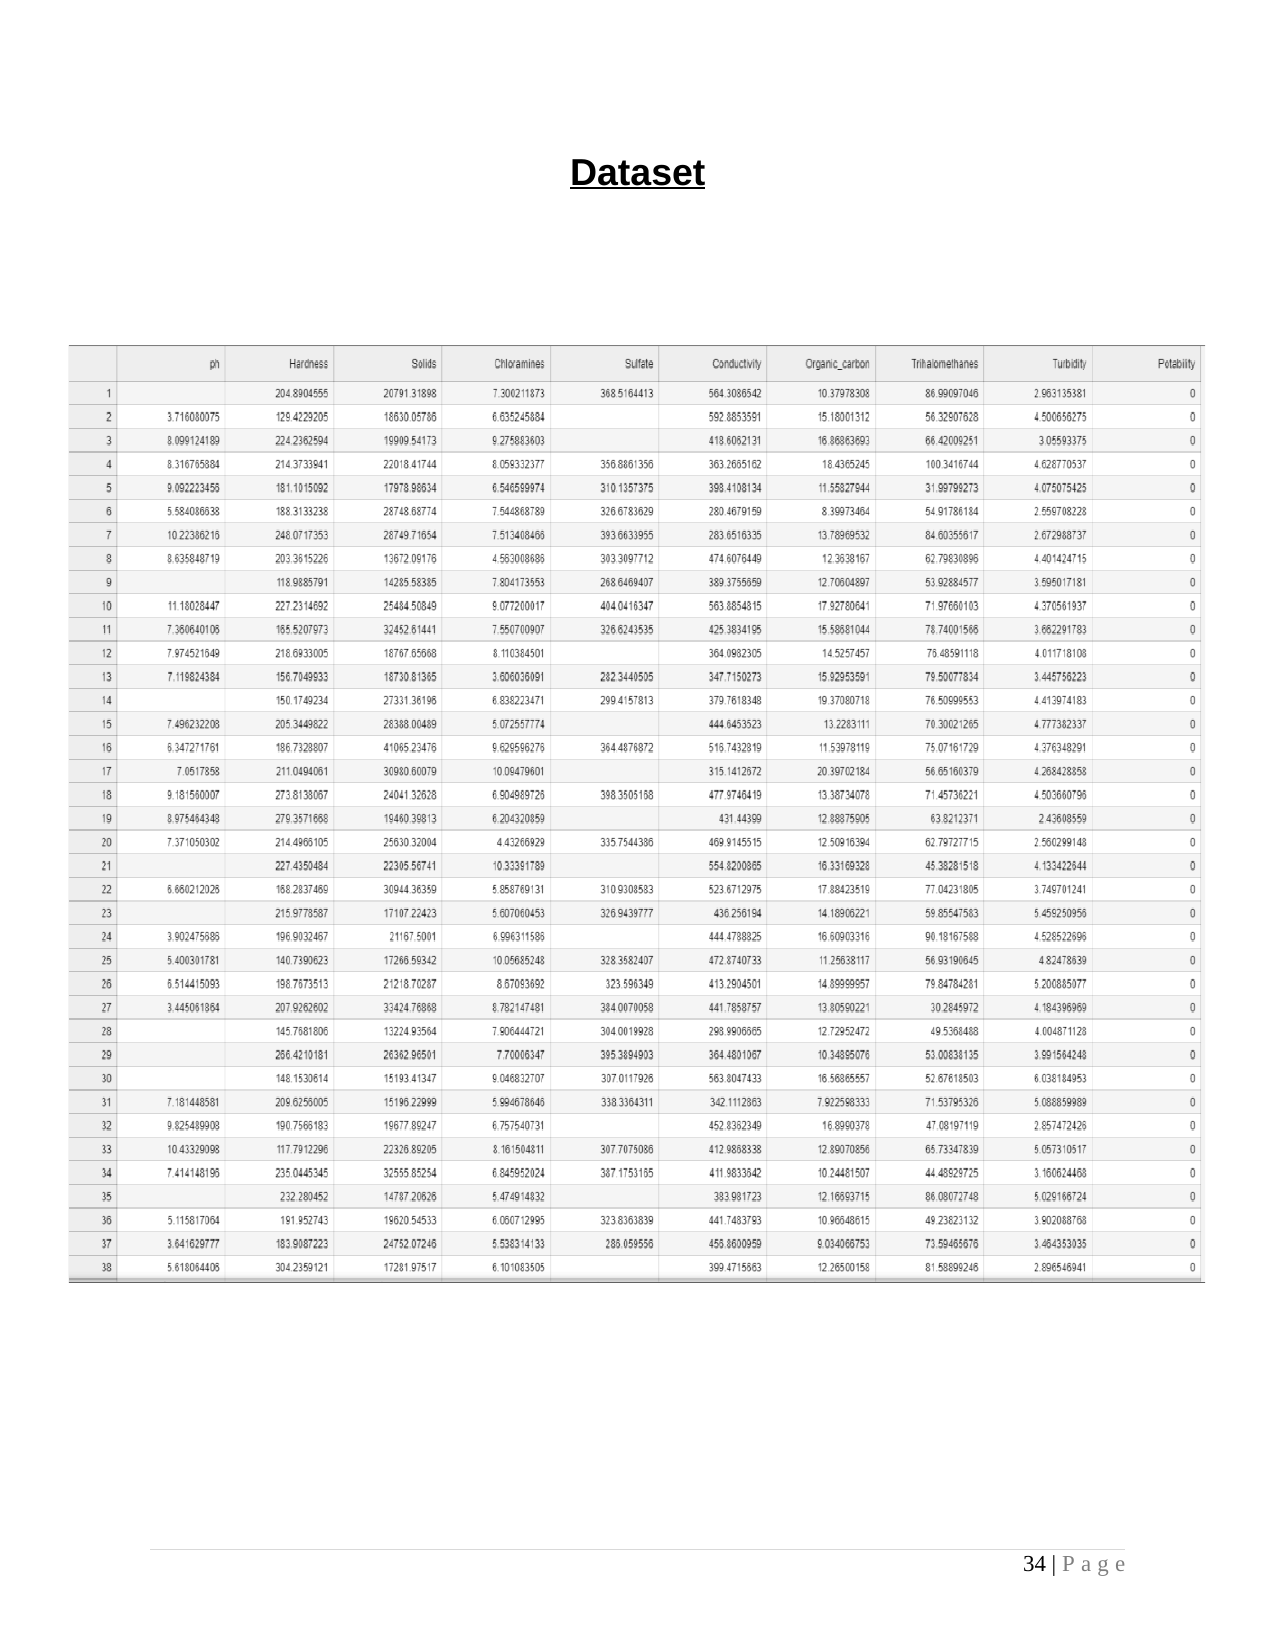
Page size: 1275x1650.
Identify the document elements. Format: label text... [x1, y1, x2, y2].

picture [68, 345, 1206, 1283]
text Dataset [150, 150, 1125, 193]
